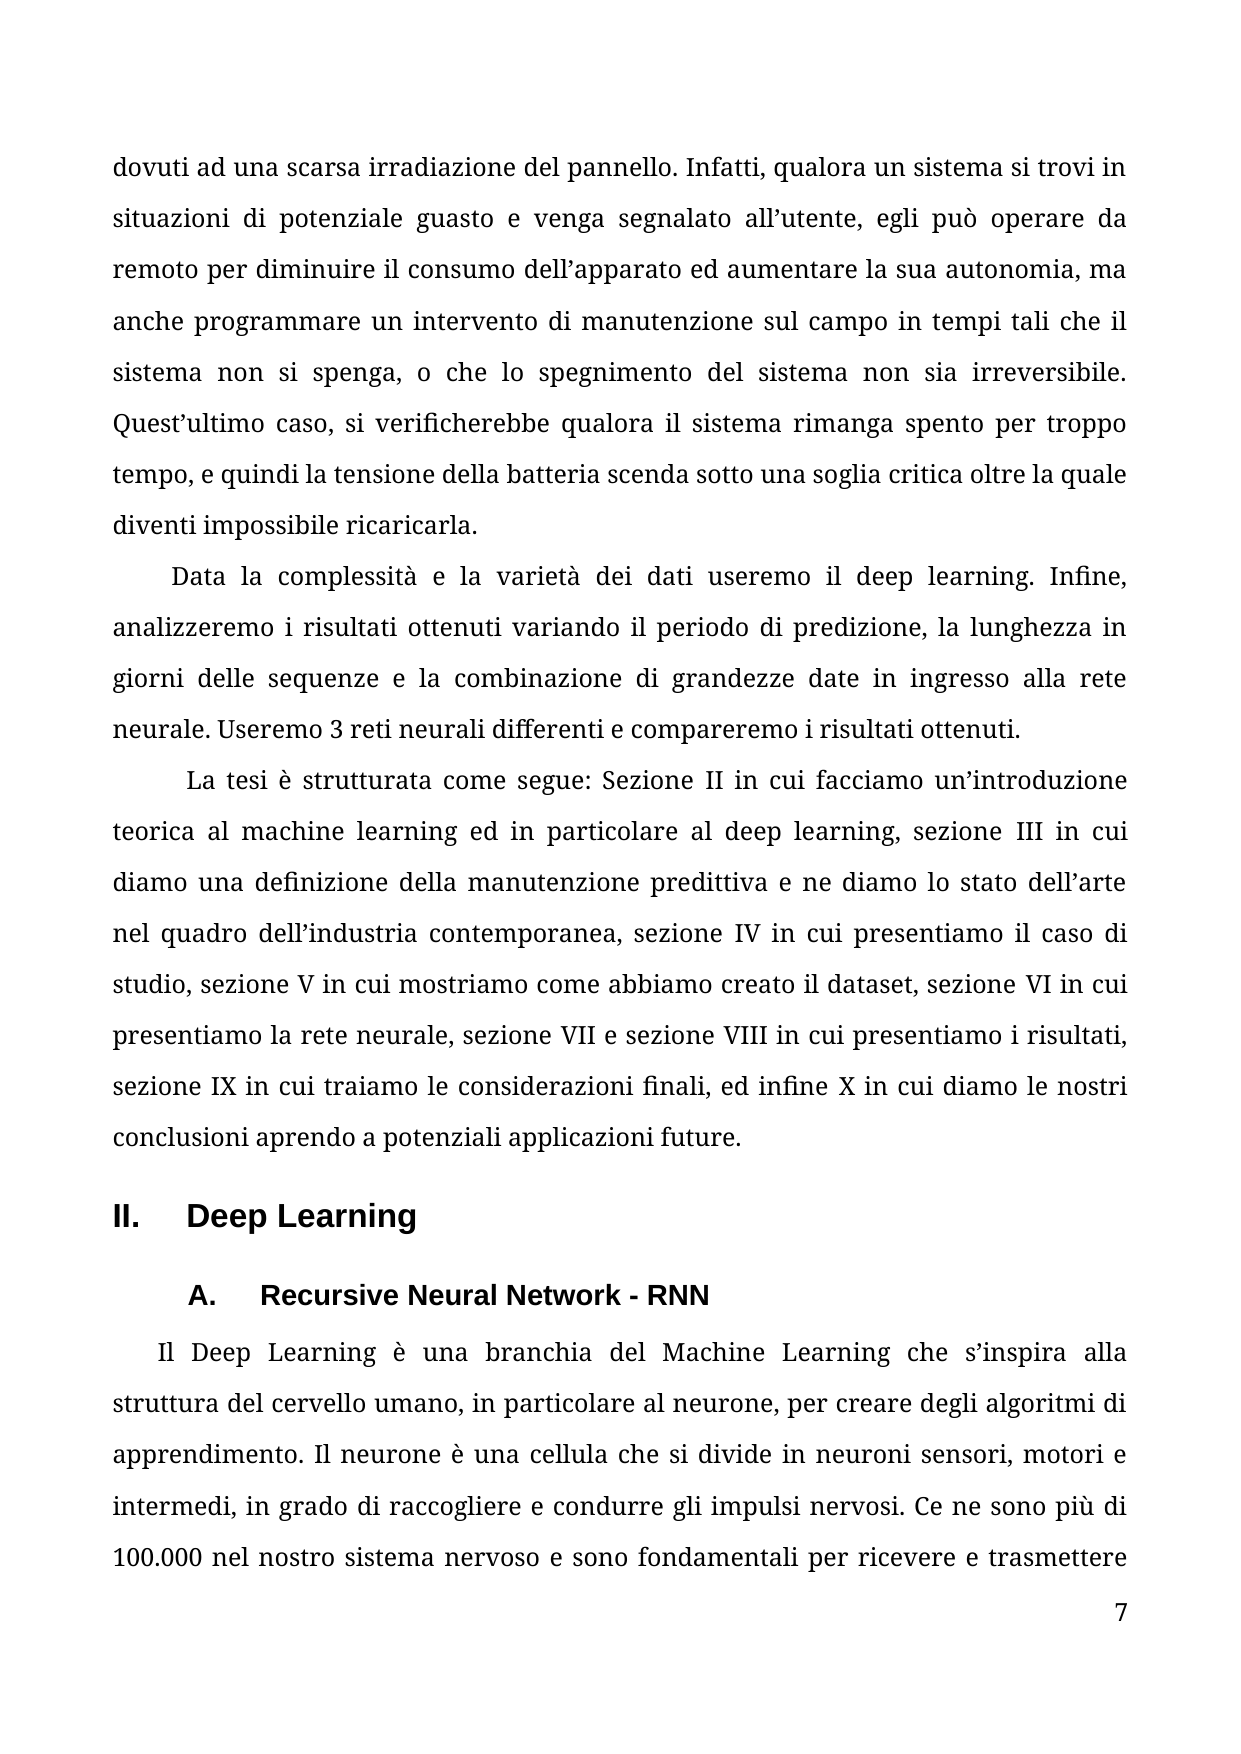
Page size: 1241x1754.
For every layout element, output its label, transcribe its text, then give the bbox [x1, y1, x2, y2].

subtitle Deep Learning [112, 1196, 1128, 1234]
text La tesi è strutturata come segue: Sezione II in cui facciamo un’introduzione teorica al machine learning ed in particolare al deep learning, sezione III in cui diamo una definizione della manutenzione predittiva e ne diamo lo stato dell’arte nel quadro dell’industria contemporanea, sezione IV in cui presentiamo il caso di studio, sezione V in cui mostriamo come abbiamo creato il dataset, sezione VI in cui presentiamo la rete neurale, sezione VII e sezione VIII in cui presentiamo i risultati, sezione IX in cui traiamo le considerazioni finali, ed infine X in cui diamo le nostri conclusioni aprendo a potenziali applicazioni future. [112, 762, 1128, 1154]
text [112, 1335, 1128, 1573]
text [112, 150, 1128, 541]
text Data la complessità e la varietà dei dati useremo il deep learning. Infine, analizzeremo i risultati ottenuti variando il periodo di predizione, la lunghezza in giorni delle sequenze e la combinazione di grandezze date in ingresso alla rete neurale. Useremo 3 reti neurali differenti e compareremo i risultati ottenuti. [112, 558, 1128, 746]
subtitle Recursive Neural Network - RNN [187, 1278, 1128, 1312]
